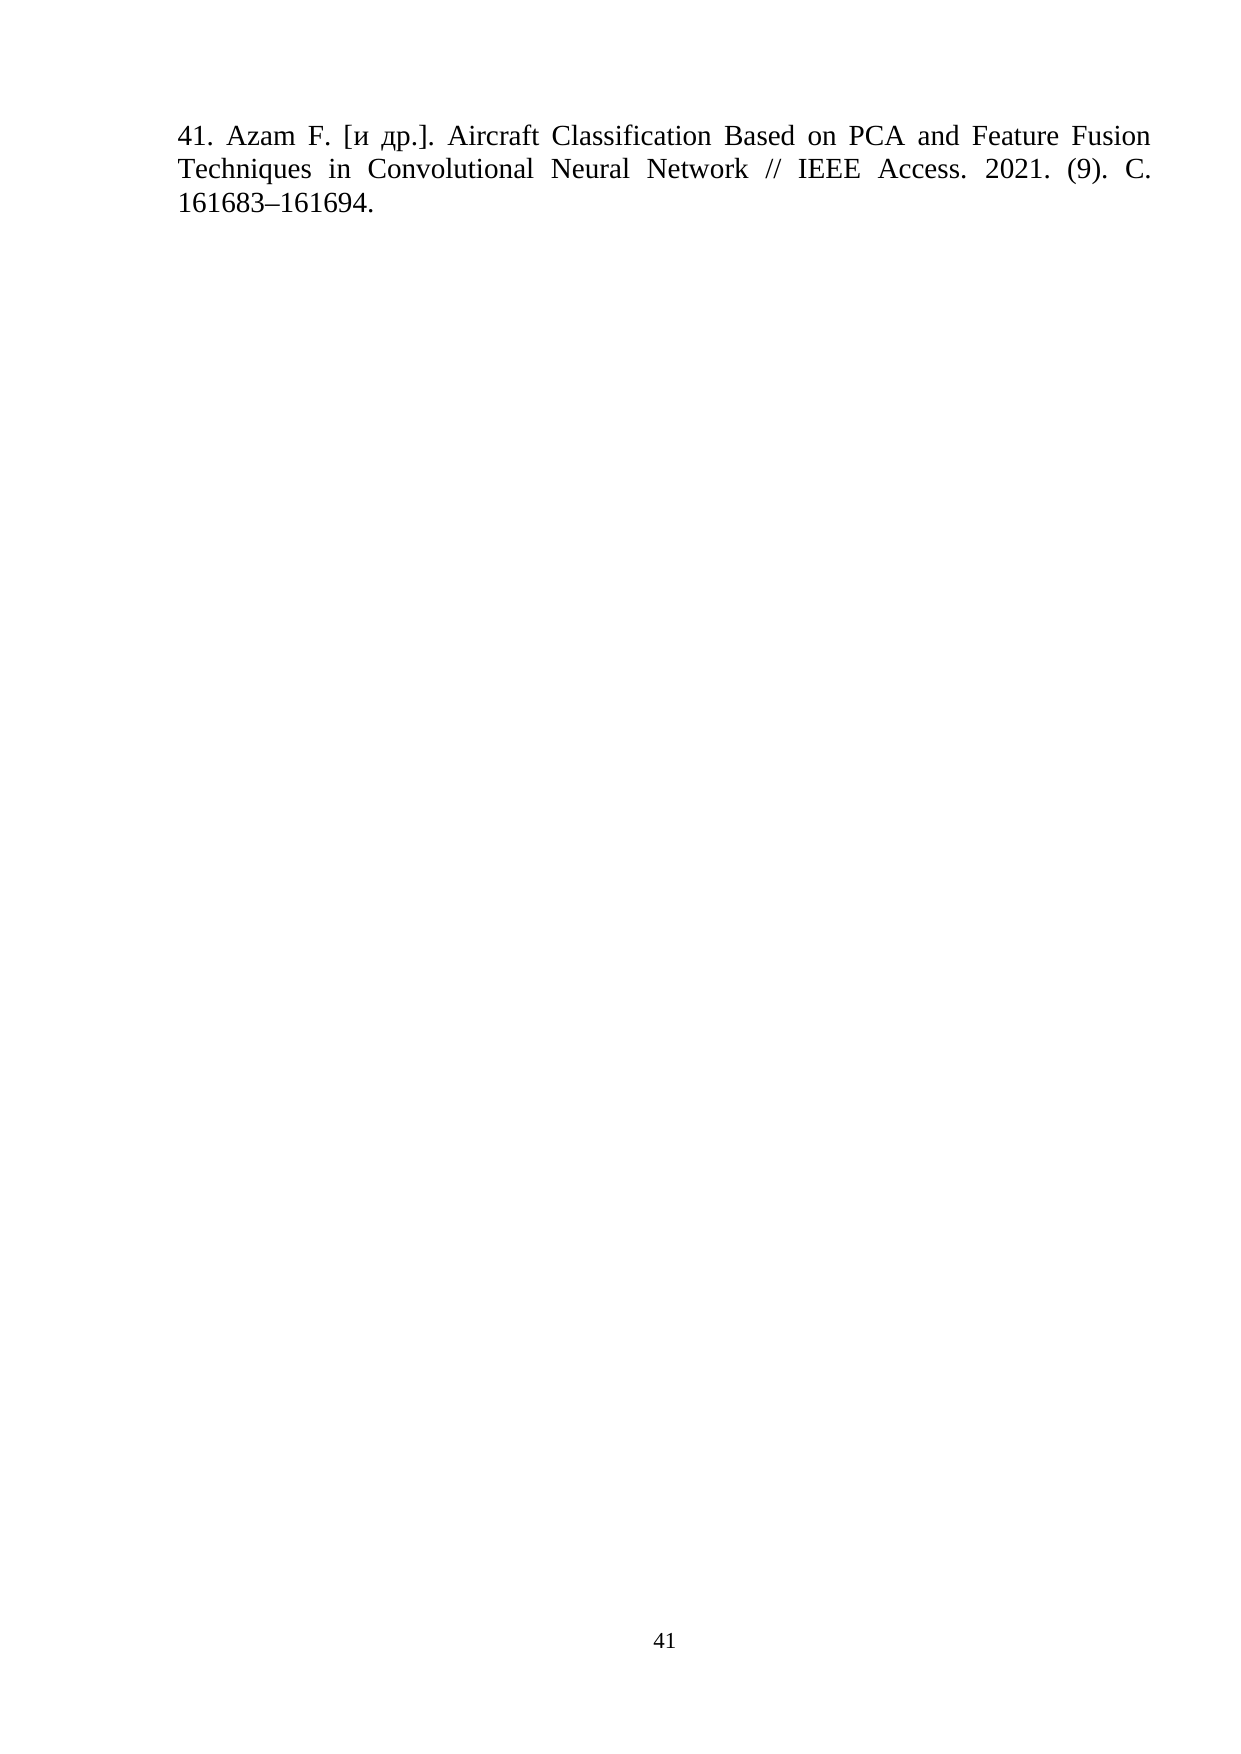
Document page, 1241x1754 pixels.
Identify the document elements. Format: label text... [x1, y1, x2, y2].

text 41. Azam F. [и др.]. Aircraft Classification Based on PCA and Feature Fusion Techniques in Convolutional Neural Network // IEEE Access. 2021. (9). C. 161683–161694. [177, 118, 1152, 219]
